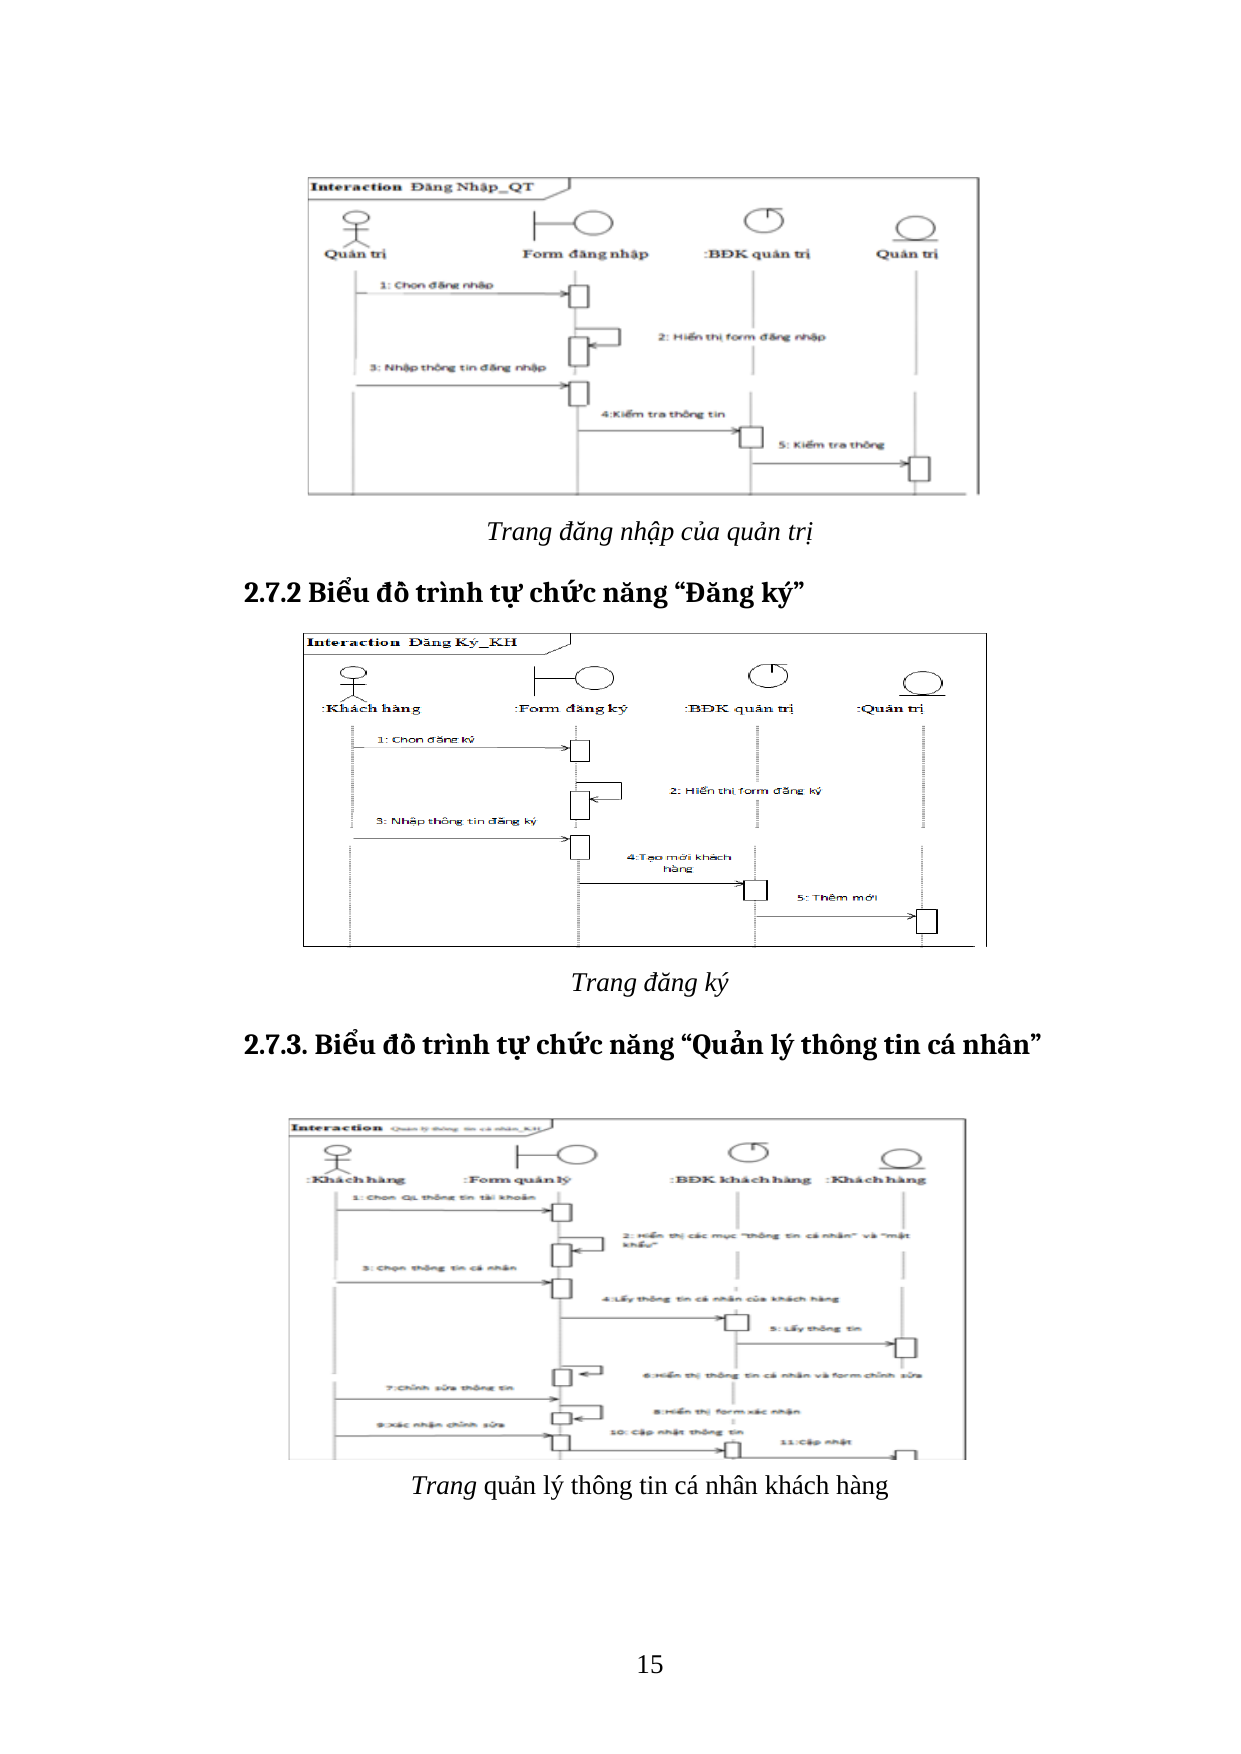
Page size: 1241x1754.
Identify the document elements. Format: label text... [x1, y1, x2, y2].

text Trang đăng nhập của quản trị [207, 514, 1092, 546]
picture [307, 177, 983, 499]
text Trang đăng ký [207, 967, 1092, 998]
subtitle 2.7.3. Biểu đồ trình tự chức năng “Quản lý thông tin cá nhân” [244, 1028, 1092, 1061]
subtitle 2.7.2 Biểu đồ trình tự chức năng “Đăng ký” [244, 576, 1092, 609]
text Trang quản lý thông tin cá nhân khách hàng [207, 1469, 1092, 1540]
picture [293, 626, 1007, 958]
picture [288, 1118, 967, 1460]
